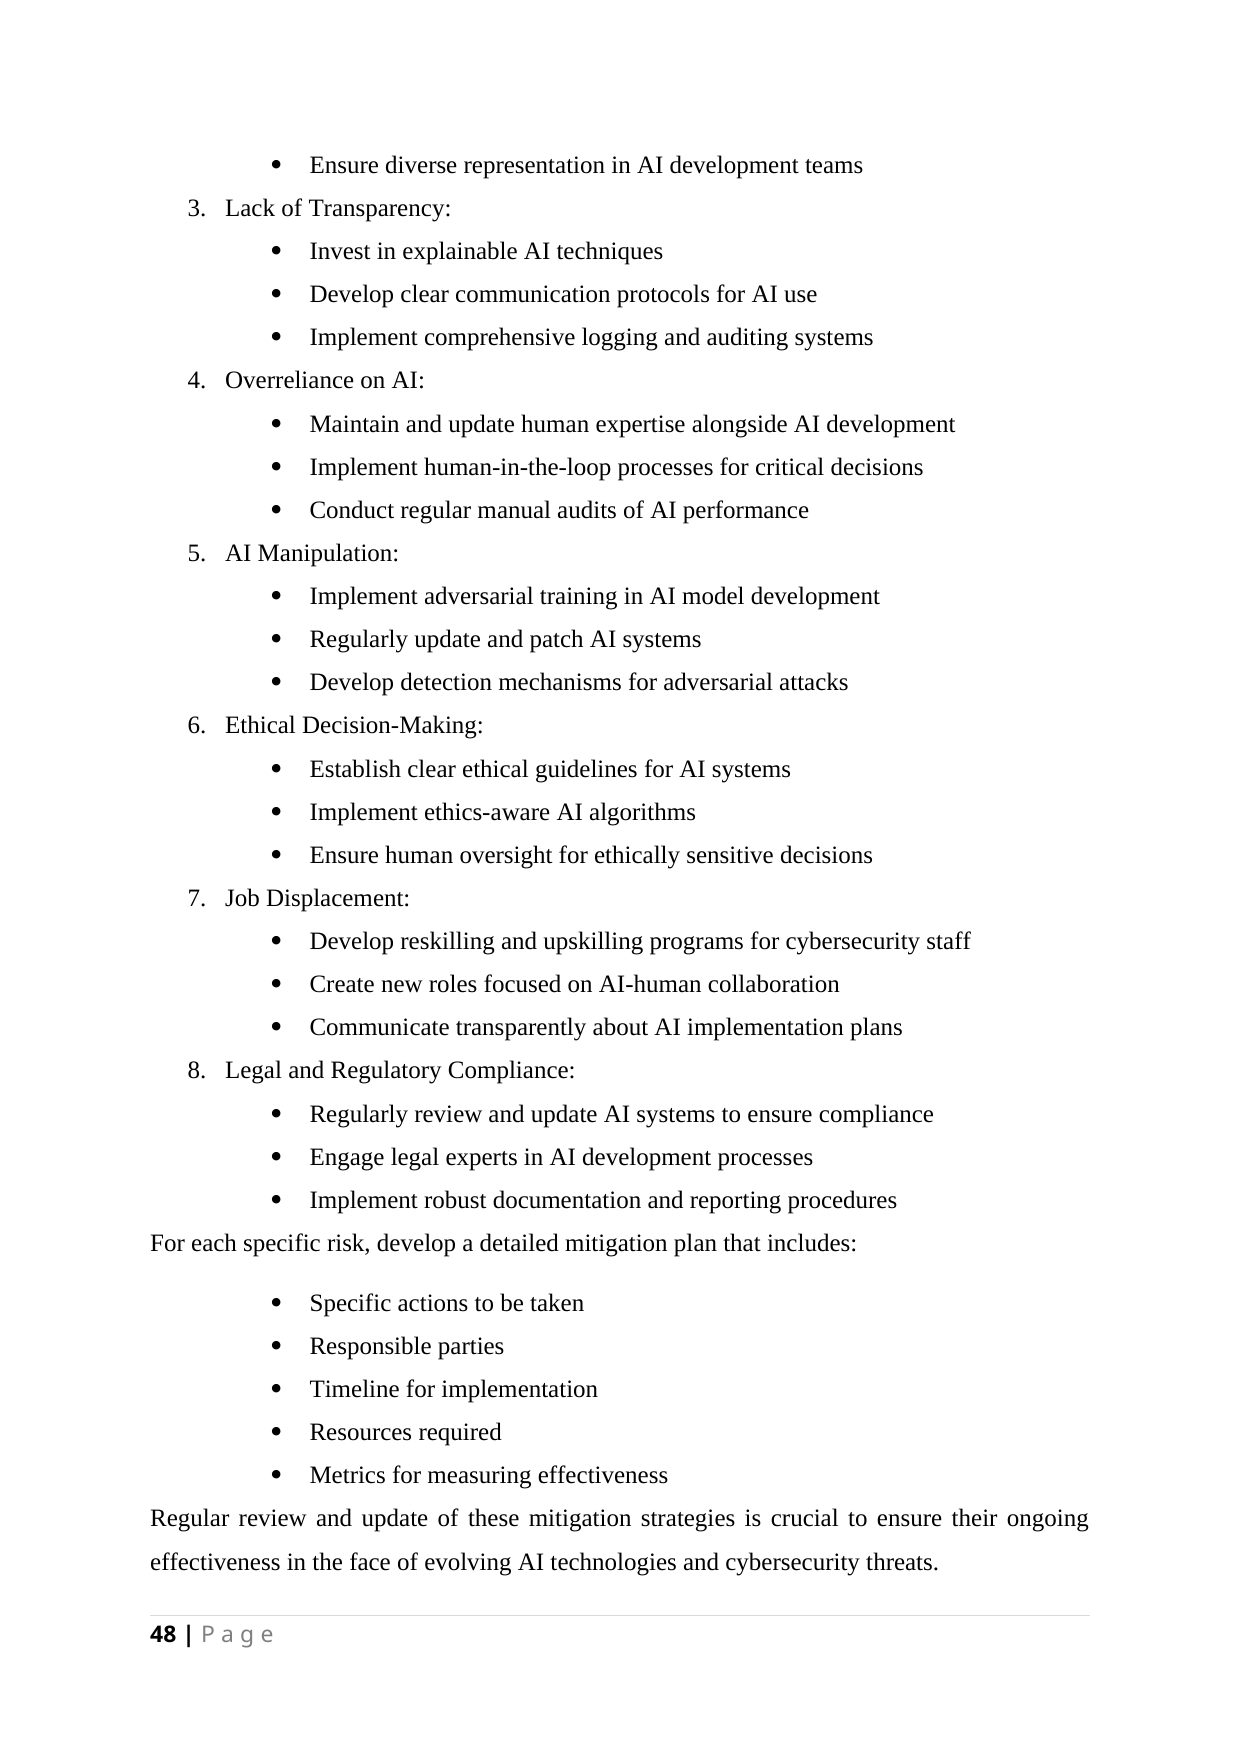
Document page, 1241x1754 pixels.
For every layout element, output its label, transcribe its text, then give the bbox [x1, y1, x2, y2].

list Resources required [272, 1417, 1090, 1446]
list Invest in explainable AI techniques [272, 236, 1090, 265]
list Lack of Transparency: [187, 193, 1090, 222]
list Overreliance on AI: [187, 366, 1090, 394]
list Ethical Decision-Making: [187, 711, 1090, 739]
list Conduct regular manual audits of AI performance [272, 495, 1090, 524]
list Implement ethics-aware AI algorithms [272, 797, 1090, 826]
list Develop clear communication protocols for AI use [272, 279, 1090, 308]
list Implement robust documentation and reporting procedures [272, 1185, 1090, 1214]
text Regular review and update of these mitigation strategies is crucial to ensure their ongoing effectiveness in the face of evolving AI technologies and cybersecurity threats. [150, 1503, 1090, 1575]
list Metrics for measuring effectiveness [272, 1460, 1090, 1489]
text For each specific risk, develop a detailed mitigation plan that includes: [150, 1228, 1090, 1257]
list Legal and Regulatory Compliance: [187, 1056, 1090, 1084]
list Responsible parties [272, 1331, 1090, 1360]
list Timeline for implementation [272, 1374, 1090, 1403]
list AI Manipulation: [187, 538, 1090, 567]
list Implement comprehensive logging and auditing systems [272, 322, 1090, 351]
list Develop detection mechanisms for adversarial attacks [272, 667, 1090, 696]
list Regularly update and patch AI systems [272, 624, 1090, 653]
list Implement human-in-the-loop processes for critical decisions [272, 452, 1090, 481]
list Specific actions to be taken [272, 1288, 1090, 1317]
list Ensure human oversight for ethically sensitive decisions [272, 840, 1090, 869]
list Develop reskilling and upskilling programs for cybersecurity staff [272, 926, 1090, 955]
list Regularly review and update AI systems to ensure compliance [272, 1099, 1090, 1127]
list Job Displacement: [187, 883, 1090, 912]
list Establish clear ethical guidelines for AI systems [272, 754, 1090, 782]
list Implement adversarial training in AI model development [272, 581, 1090, 610]
list Engage legal experts in AI development processes [272, 1142, 1090, 1171]
list Maintain and update human expertise alongside AI development [272, 409, 1090, 437]
list Communicate transparently about AI implementation plans [272, 1012, 1090, 1041]
list Create new roles focused on AI-human collaboration [272, 969, 1090, 998]
list Ensure diverse representation in AI development teams [272, 150, 1090, 179]
